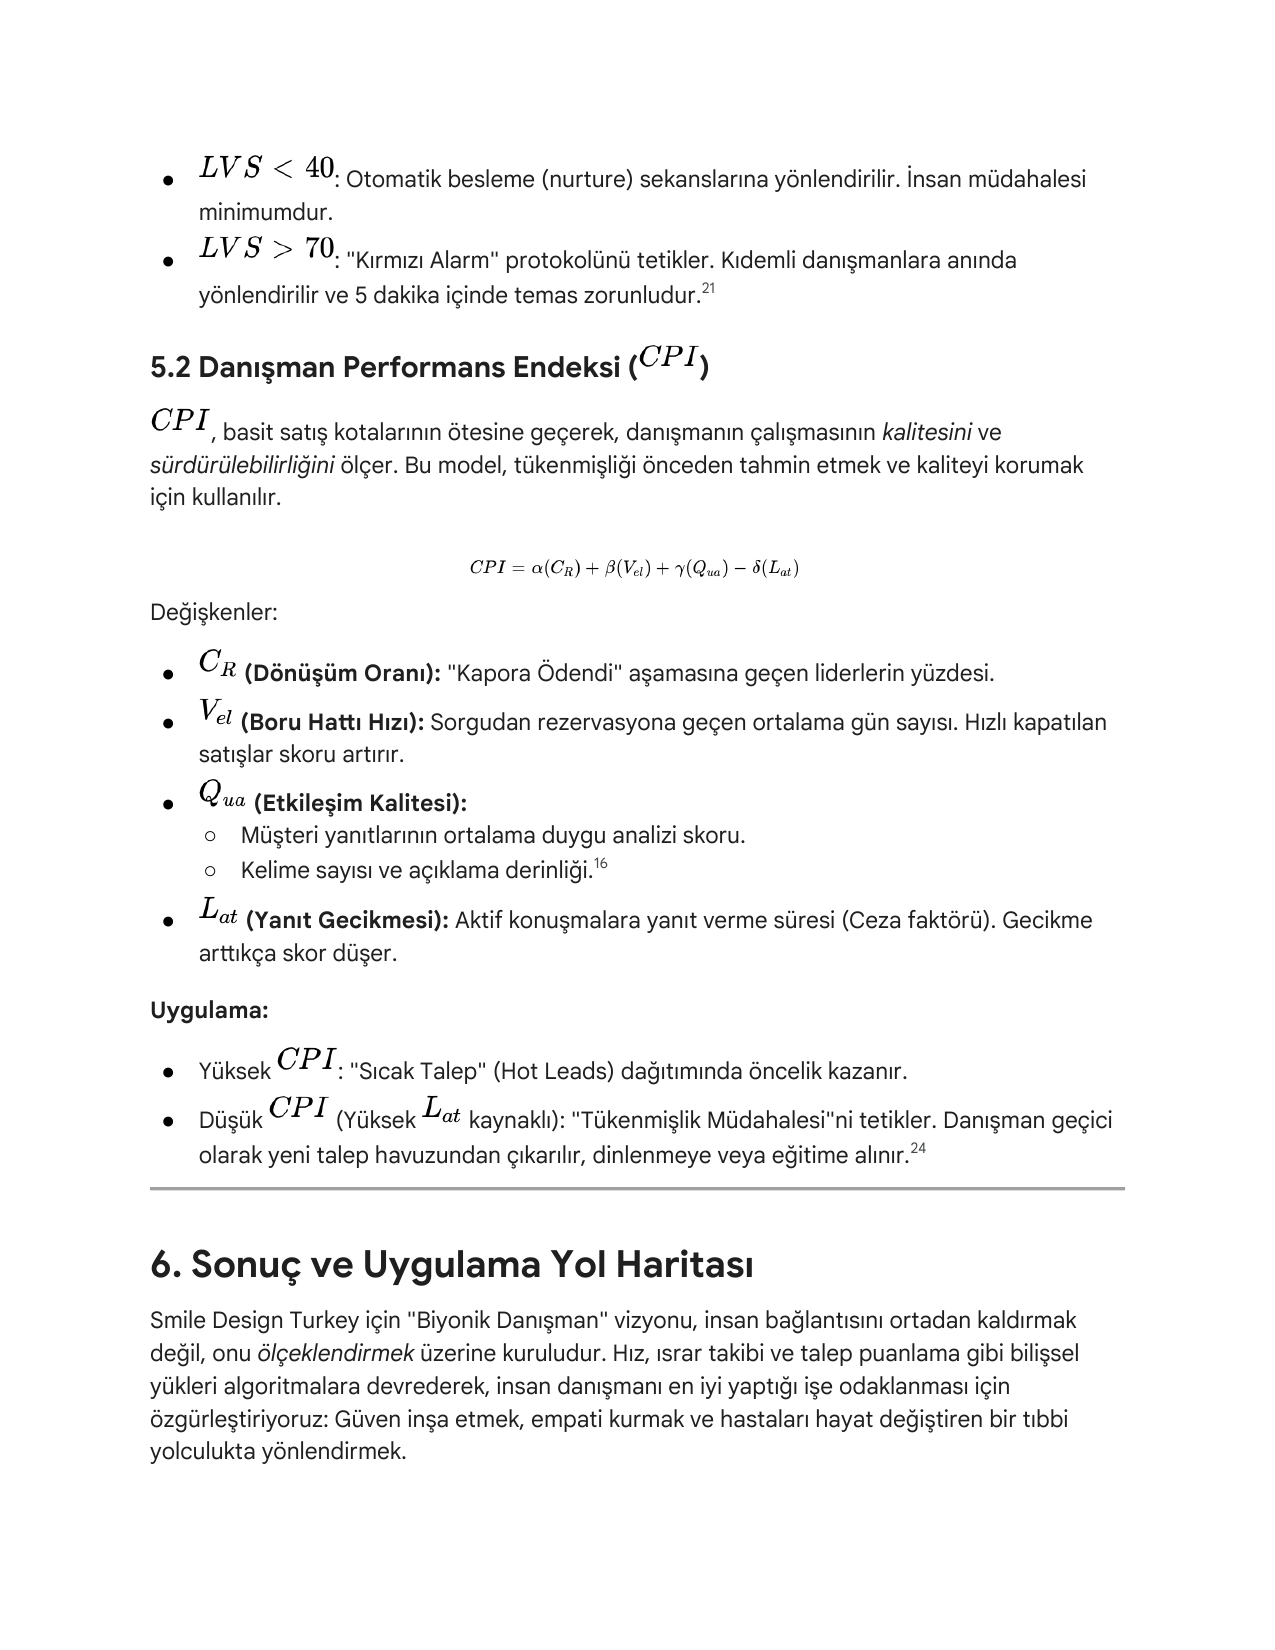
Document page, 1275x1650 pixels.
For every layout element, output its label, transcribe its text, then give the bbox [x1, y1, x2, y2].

list : Otomatik besleme (nurture) sekanslarına yönlendirilir. İnsan müdahalesi minimumdur. [161, 150, 1125, 227]
text Değişkenler: [150, 598, 1125, 627]
text Uygulama: [150, 997, 1125, 1025]
subtitle 5.2 Danışman Performans Endeksi () [150, 340, 1125, 385]
picture [150, 541, 1119, 595]
text Smile Design Turkey için "Biyonik Danışman" vizyonu, insan bağlantısını ortadan kaldırmak değil, onu ölçeklendirmek üzerine kuruludur. Hız, ısrar takibi ve talep puanlama gibi bilişsel yükleri algoritmalara devrederek, insan danışmanı en iyi yaptığı işe odaklanması için özgürleştiriyoruz: Güven inşa etmek, empati kurmak ve hastaları hayat değiştiren bir tıbbi yolculukta yönlendirmek. [150, 1307, 1125, 1466]
picture [268, 1090, 330, 1128]
list (Yanıt Gecikmesi): Aktif konuşmalara yanıt verme süresi (Ceza faktörü). Gecikme arttıkça skor düşer. [161, 890, 1125, 968]
picture [198, 150, 335, 188]
picture [198, 643, 238, 682]
list (Boru Hattı Hızı): Sorgudan rezervasyona geçen ortalama gün sayısı. Hızlı kapatılan satışlar skoru artırır. [161, 692, 1125, 769]
picture [198, 230, 335, 268]
list Müşteri yanıtlarının ortalama duygu analizi skoru. [203, 822, 1125, 851]
picture [198, 890, 240, 929]
list Kelime sayısı ve açıklama derinliği.16 [203, 854, 1125, 886]
list Yüksek : "Sıcak Talep" (Hot Leads) dağıtımında öncelik kazanır. [161, 1042, 1125, 1086]
list (Etkileşim Kalitesi): [161, 773, 1125, 818]
picture [421, 1089, 463, 1128]
list (Dönüşüm Oranı): "Kapora Ödendi" aşamasına geçen liderlerin yüzdesi. [161, 643, 1125, 688]
picture [638, 339, 700, 377]
picture [198, 773, 248, 812]
picture [150, 403, 211, 441]
subtitle 6. Sonuç ve Uygulama Yol Haritası [150, 1191, 1125, 1288]
list Düşük (Yüksek kaynaklı): "Tükenmişlik Müdahalesi"ni tetikler. Danışman geçici olarak yeni talep havuzundan çıkarılır, dinlenmeye veya eğitime alınır.24 [161, 1090, 1125, 1170]
picture [276, 1041, 338, 1080]
picture [198, 692, 235, 730]
text , basit satış kotalarının ötesine geçerek, danışmanın çalışmasının kalitesini ve sürdürülebilirliğini ölçer. Bu model, tükenmişliği önceden tahmin etmek ve kaliteyi korumak için kullanılır. [150, 403, 1125, 512]
list : "Kırmızı Alarm" protokolünü tetikler. Kıdemli danışmanlara anında yönlendirilir ve 5 dakika içinde temas zorunludur.21 [161, 231, 1125, 310]
